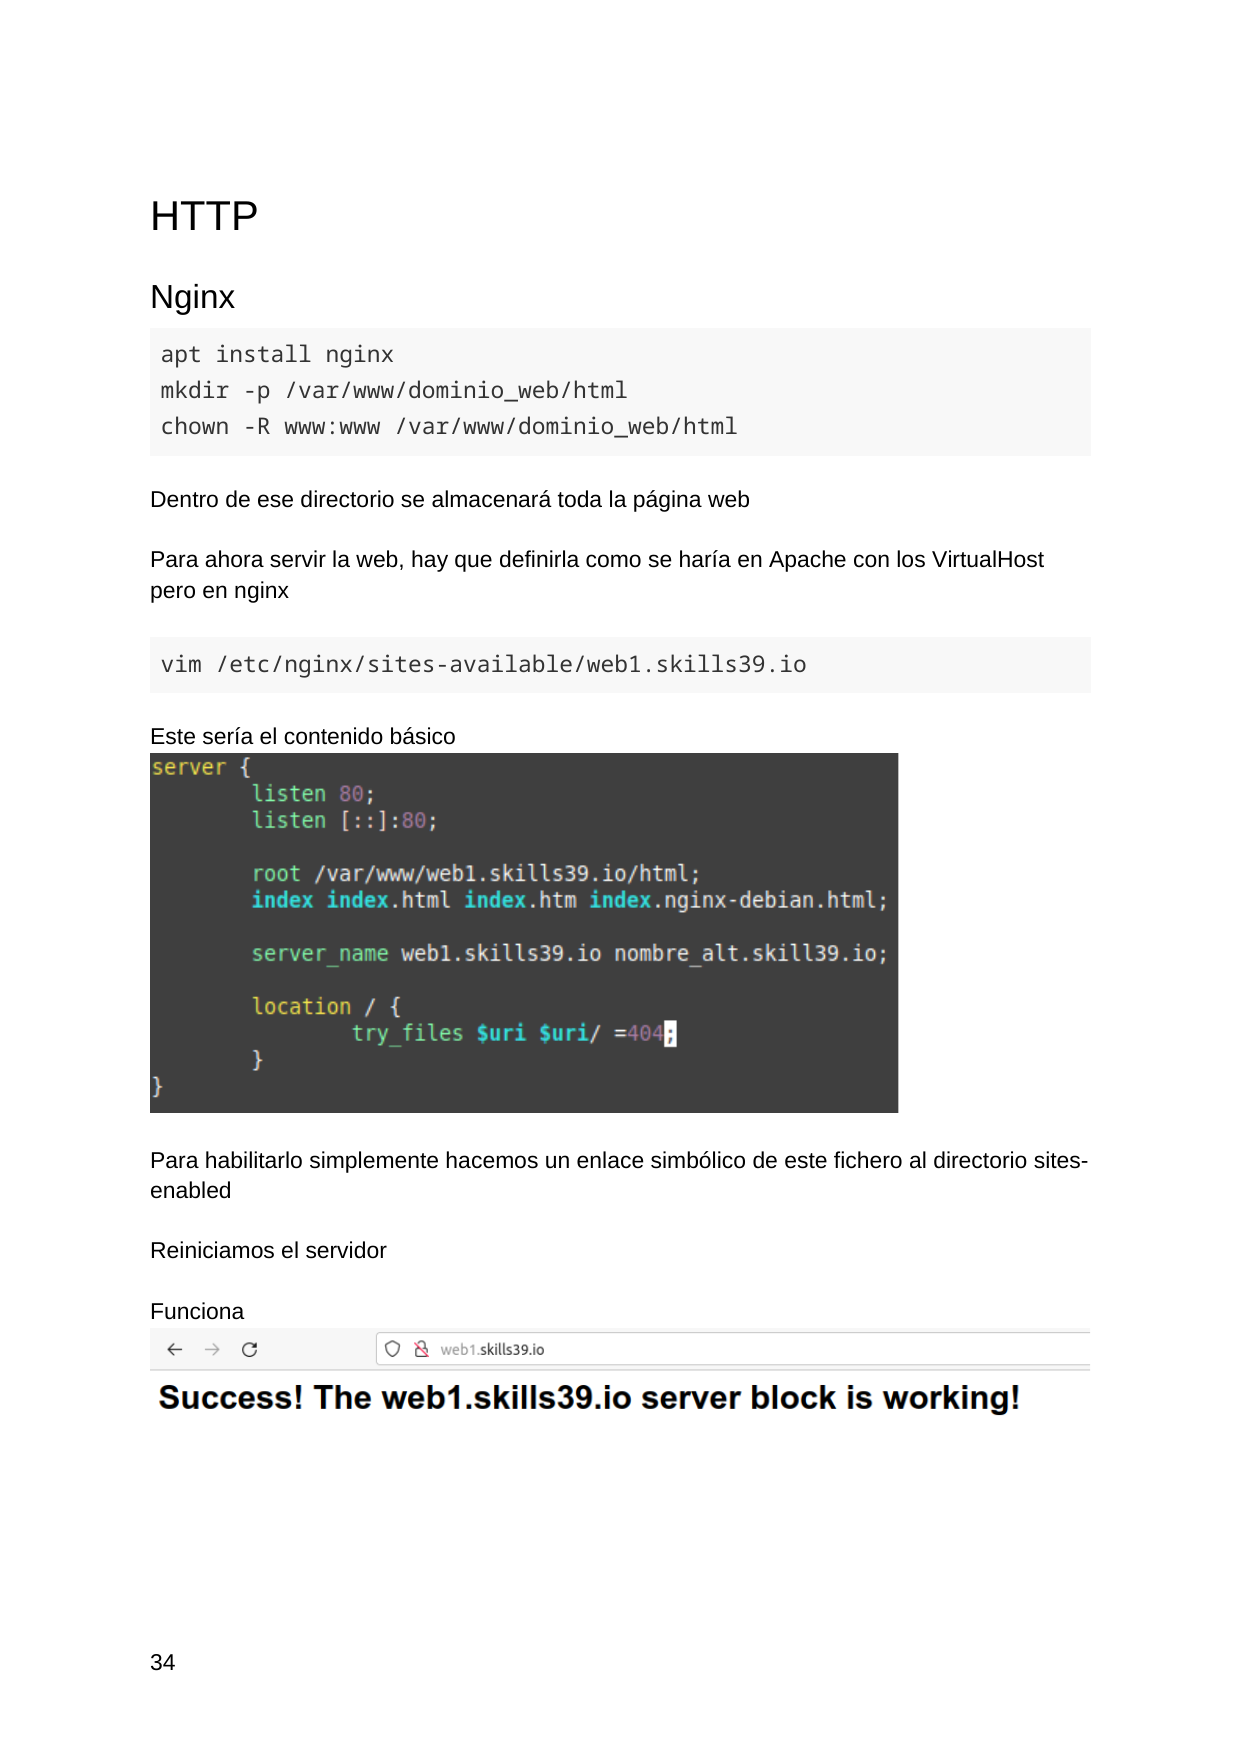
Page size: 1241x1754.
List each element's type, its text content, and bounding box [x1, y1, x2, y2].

text Este sería el contenido básico [150, 723, 1090, 749]
text Para ahora servir la web, hay que definirla como se haría en Apache con los VirtualHost pero en nginx [150, 546, 1090, 603]
text Dentro de ese directorio se almacenará toda la página web [150, 486, 1090, 512]
picture [150, 753, 899, 1113]
subtitle HTTP [150, 192, 1090, 239]
subtitle Nginx [150, 277, 1090, 316]
text Para habilitarlo simplemente hacemos un enlace simbólico de este fichero al directorio sites-enabled [150, 1147, 1090, 1203]
text Funciona [150, 1298, 1090, 1324]
table_header vim /etc/nginx/sites-available/web1.skills39.io [150, 637, 1091, 693]
table_header apt install nginx mkdir -p /var/www/dominio_web/html chown -R www:www /var/www/dominio_web/html [150, 328, 1091, 456]
text Reiniciamos el servidor [150, 1237, 1090, 1264]
picture [150, 1328, 1091, 1526]
